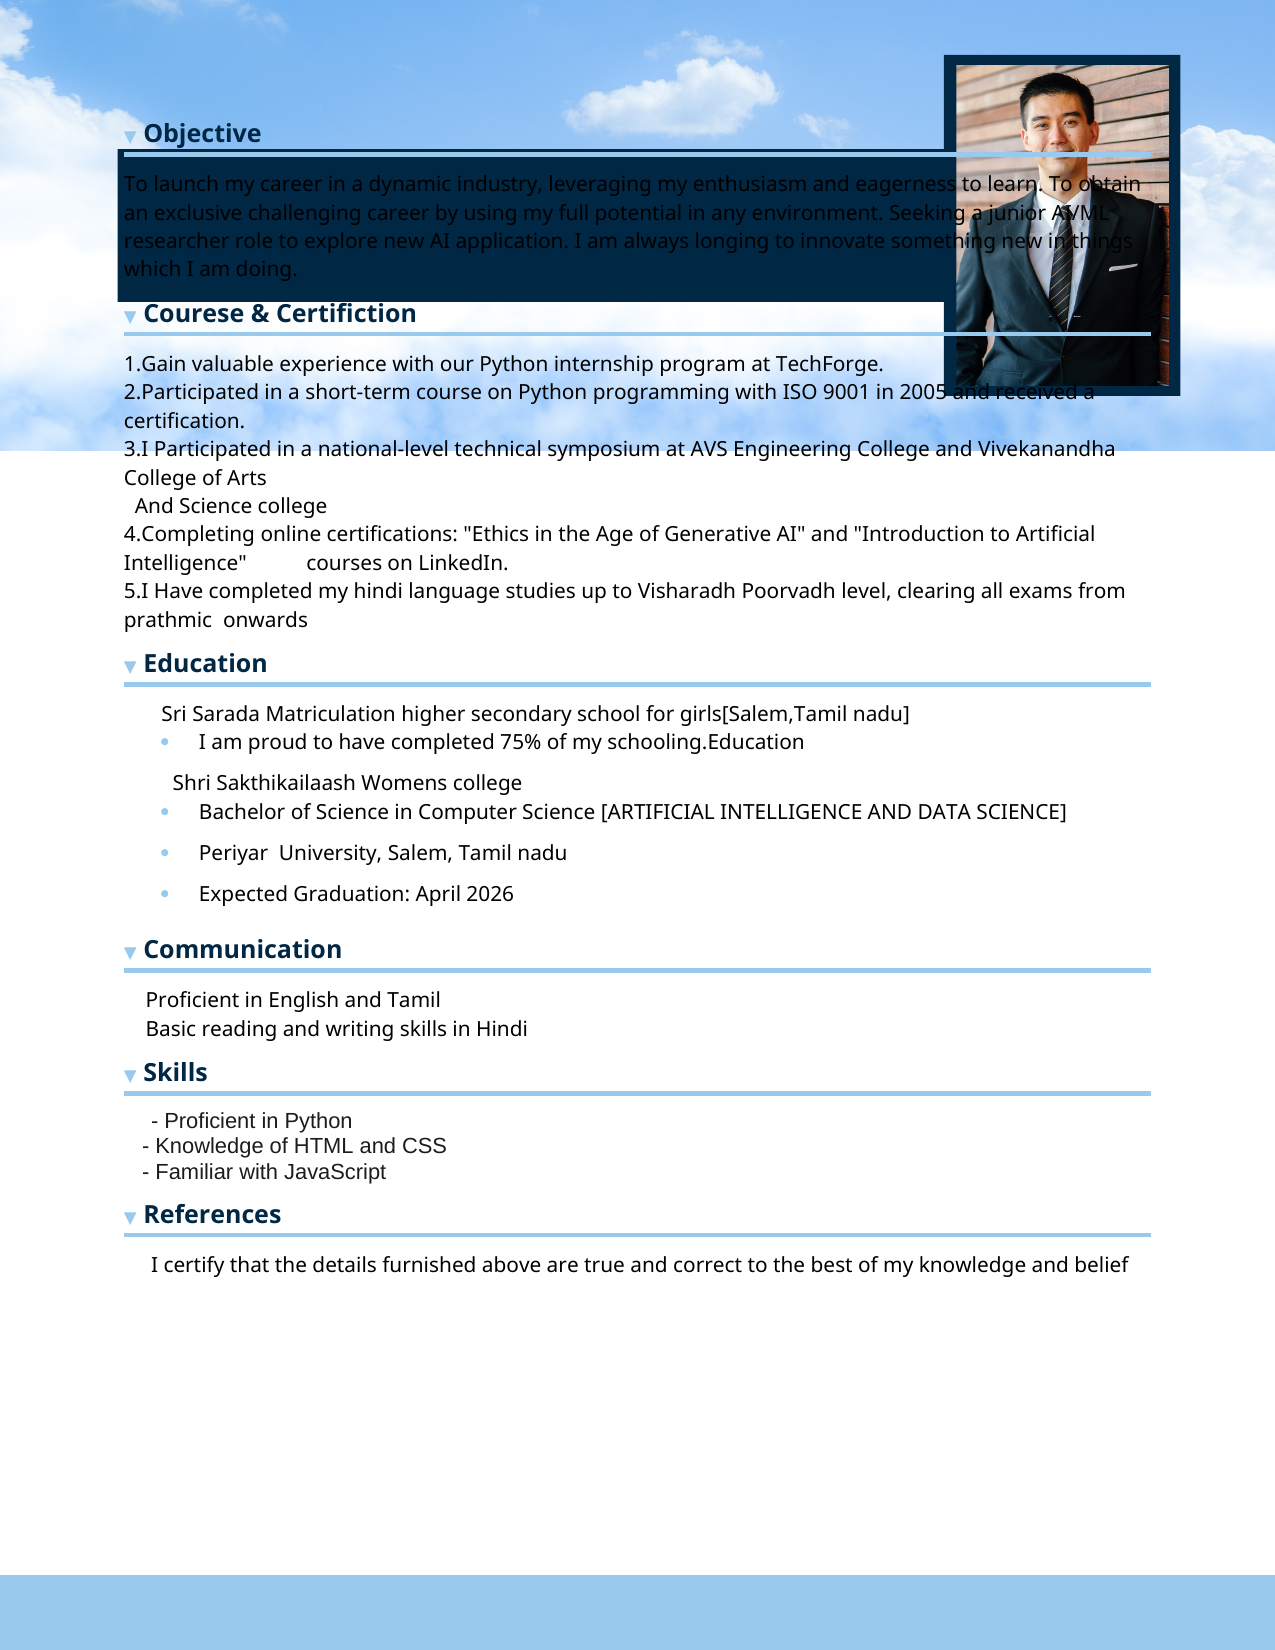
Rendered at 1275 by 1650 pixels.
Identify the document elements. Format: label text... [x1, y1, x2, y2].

picture [0, 0, 1275, 451]
table_cell ▼ Courese & Certifiction 1.Gain valuable experience with our Python internship program at TechForge. 2.Participated in a short-term course on Python programming with ISO 9001 in 2005 and received a certification. 3.I Participated in a national-level technical symposium at AVS Engineering College and Vivekanandha College of Arts And Science college 4.Completing online certifications: "Ethics in the Age of Generative AI" and "Introduction to Artificial Intelligence" courses on LinkedIn. 5.I Have completed my hindi language studies up to Visharadh Poorvadh level, clearing all exams from prathmic onwards [113, 283, 1162, 633]
table_cell ▼ Skills - Proficient in Python - Knowledge of HTML and CSS - Familiar with JavaScript [113, 1043, 1162, 1184]
table_cell ▼ Objective To launch my career in a dynamic industry, leveraging my enthusiasm and eagerness to learn. To obtain an exclusive challenging career by using my full potential in any environment. Seeking a junior AI/ML researcher role to explore new AI application. I am always longing to innovate something new in things which I am doing. [113, 104, 1162, 283]
table_cell ▼ References I certify that the details furnished above are true and correct to the best of my knowledge and belief [113, 1184, 1162, 1279]
table_cell ▼ Communication Proficient in English and Tamil Basic reading and writing skills in Hindi [113, 920, 1162, 1042]
table_cell ▼ Education Sri Sarada Matriculation higher secondary school for girls[Salem,Tamil nadu] I am proud to have completed 75% of my schooling.Education Shri Sakthikailaash Womens college Bachelor of Science in Computer Science [ARTIFICIAL INTELLIGENCE AND DATA SCIENCE] Periyar University, Salem, Tamil nadu Expected Graduation: April 2026 [113, 633, 1162, 920]
picture [956, 65, 1169, 386]
